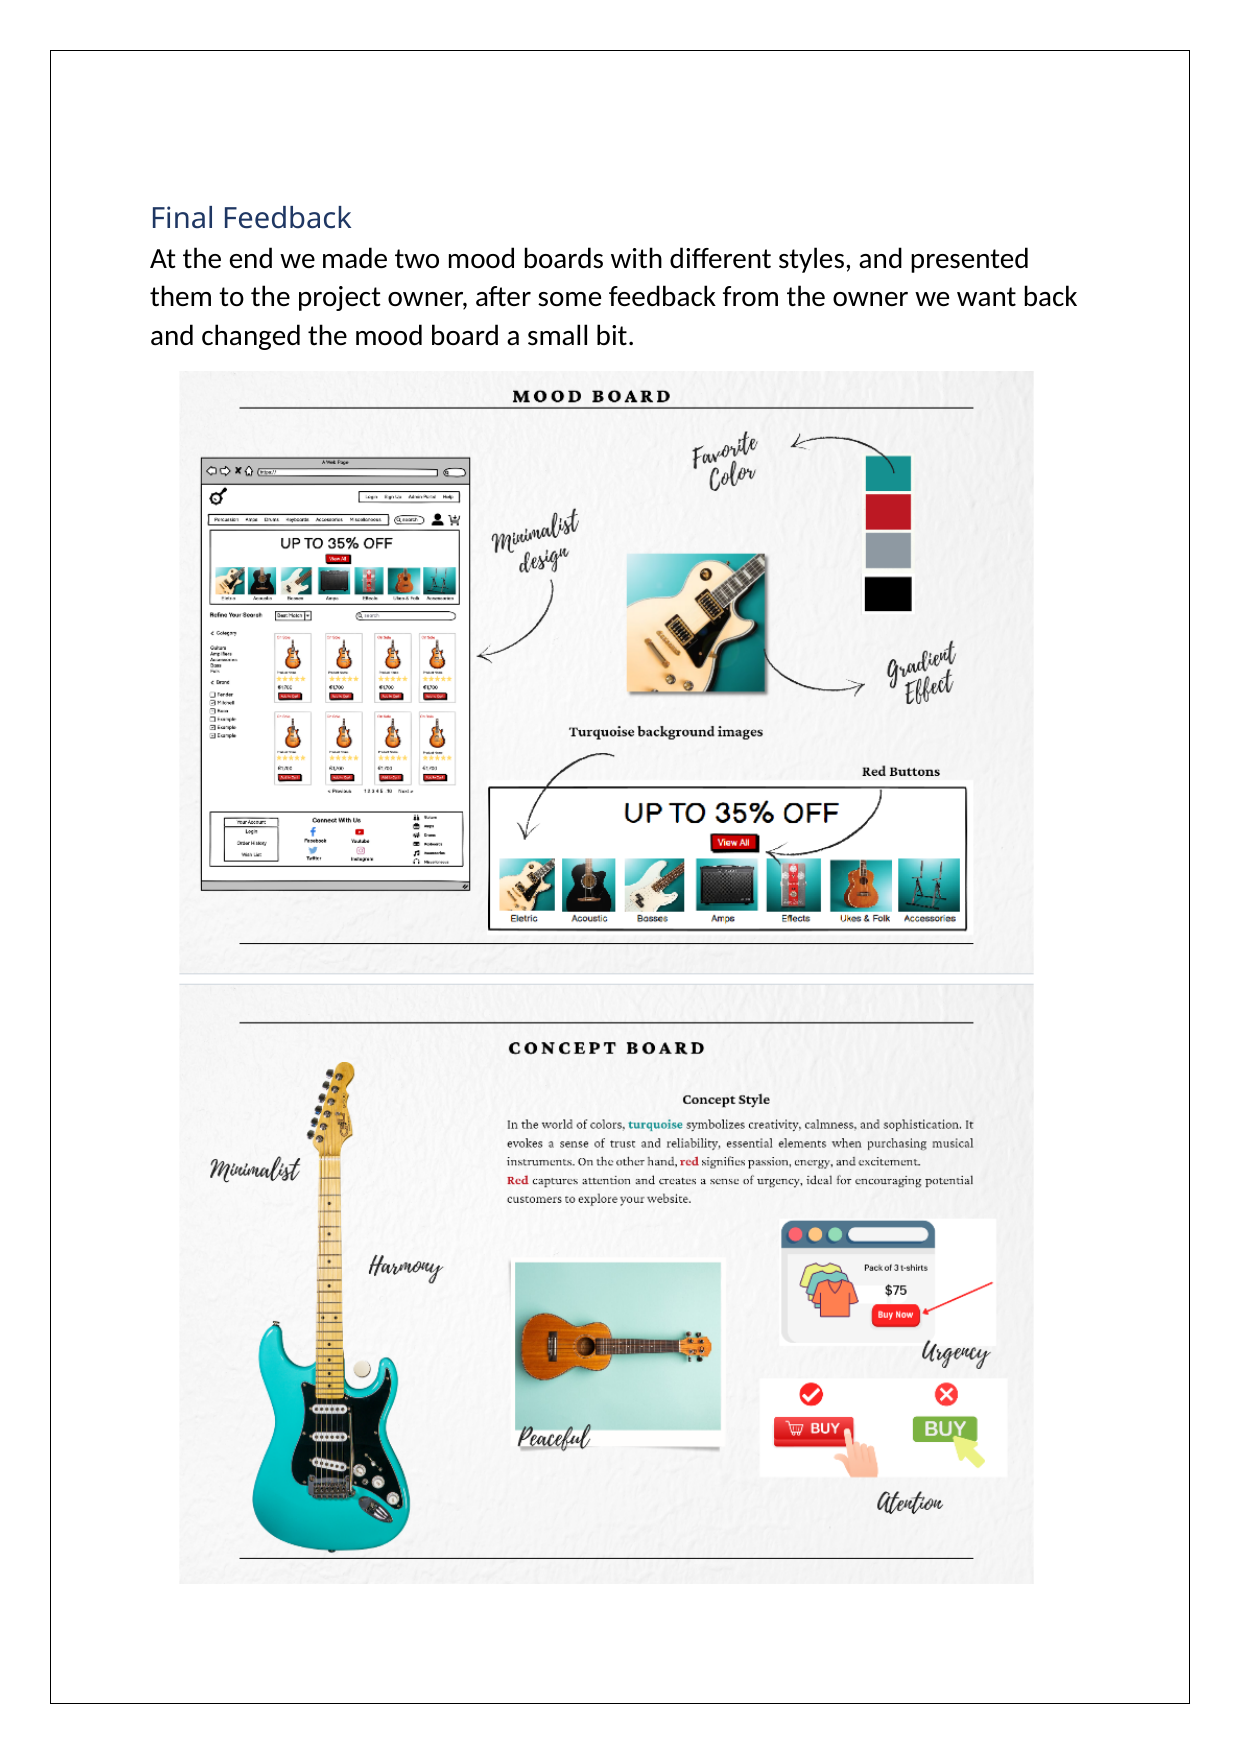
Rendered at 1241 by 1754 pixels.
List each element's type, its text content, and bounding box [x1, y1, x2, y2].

subtitle Final Feedback [150, 197, 1090, 237]
text At the end we made two mood boards with different styles, and presented them to the project owner, after some feedback from the owner we want back and changed the mood board a small bit. [150, 240, 1090, 352]
picture [179, 371, 1034, 1584]
